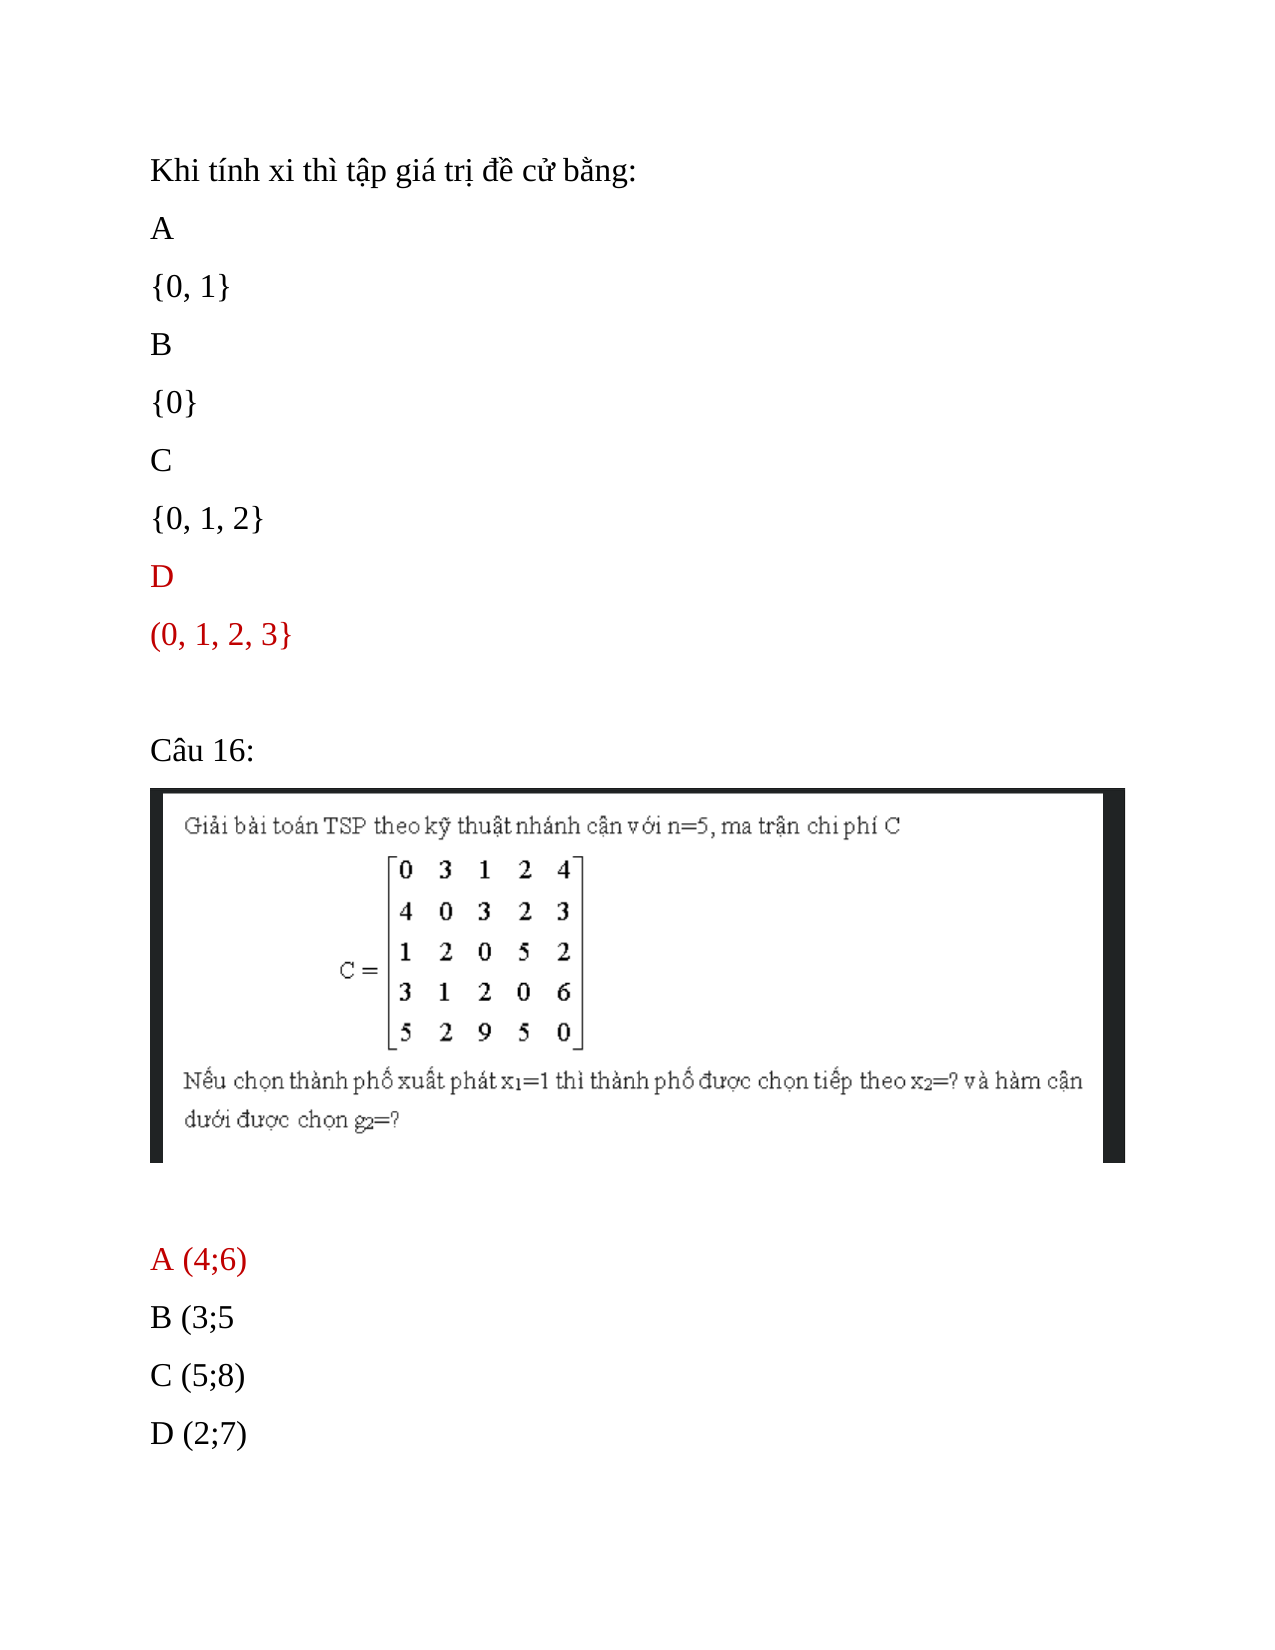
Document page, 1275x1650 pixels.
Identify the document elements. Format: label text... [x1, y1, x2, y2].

text {0} [150, 382, 1125, 420]
text A (4;6) [150, 1239, 1125, 1278]
text D [150, 556, 1125, 594]
text D (2;7) [150, 1414, 1125, 1452]
text Câu 16: [150, 730, 1125, 768]
text B [150, 324, 1125, 362]
text {0, 1, 2} [150, 498, 1125, 536]
text B (3;5 [150, 1298, 1125, 1336]
text (0, 1, 2, 3} [150, 614, 1125, 652]
picture [150, 788, 1125, 1163]
text A [150, 208, 1125, 246]
text C [150, 440, 1125, 478]
text Khi tính xi thì tập giá trị đề cử bằng: [150, 150, 1125, 188]
text {0, 1} [150, 266, 1125, 304]
text C (5;8) [150, 1356, 1125, 1394]
